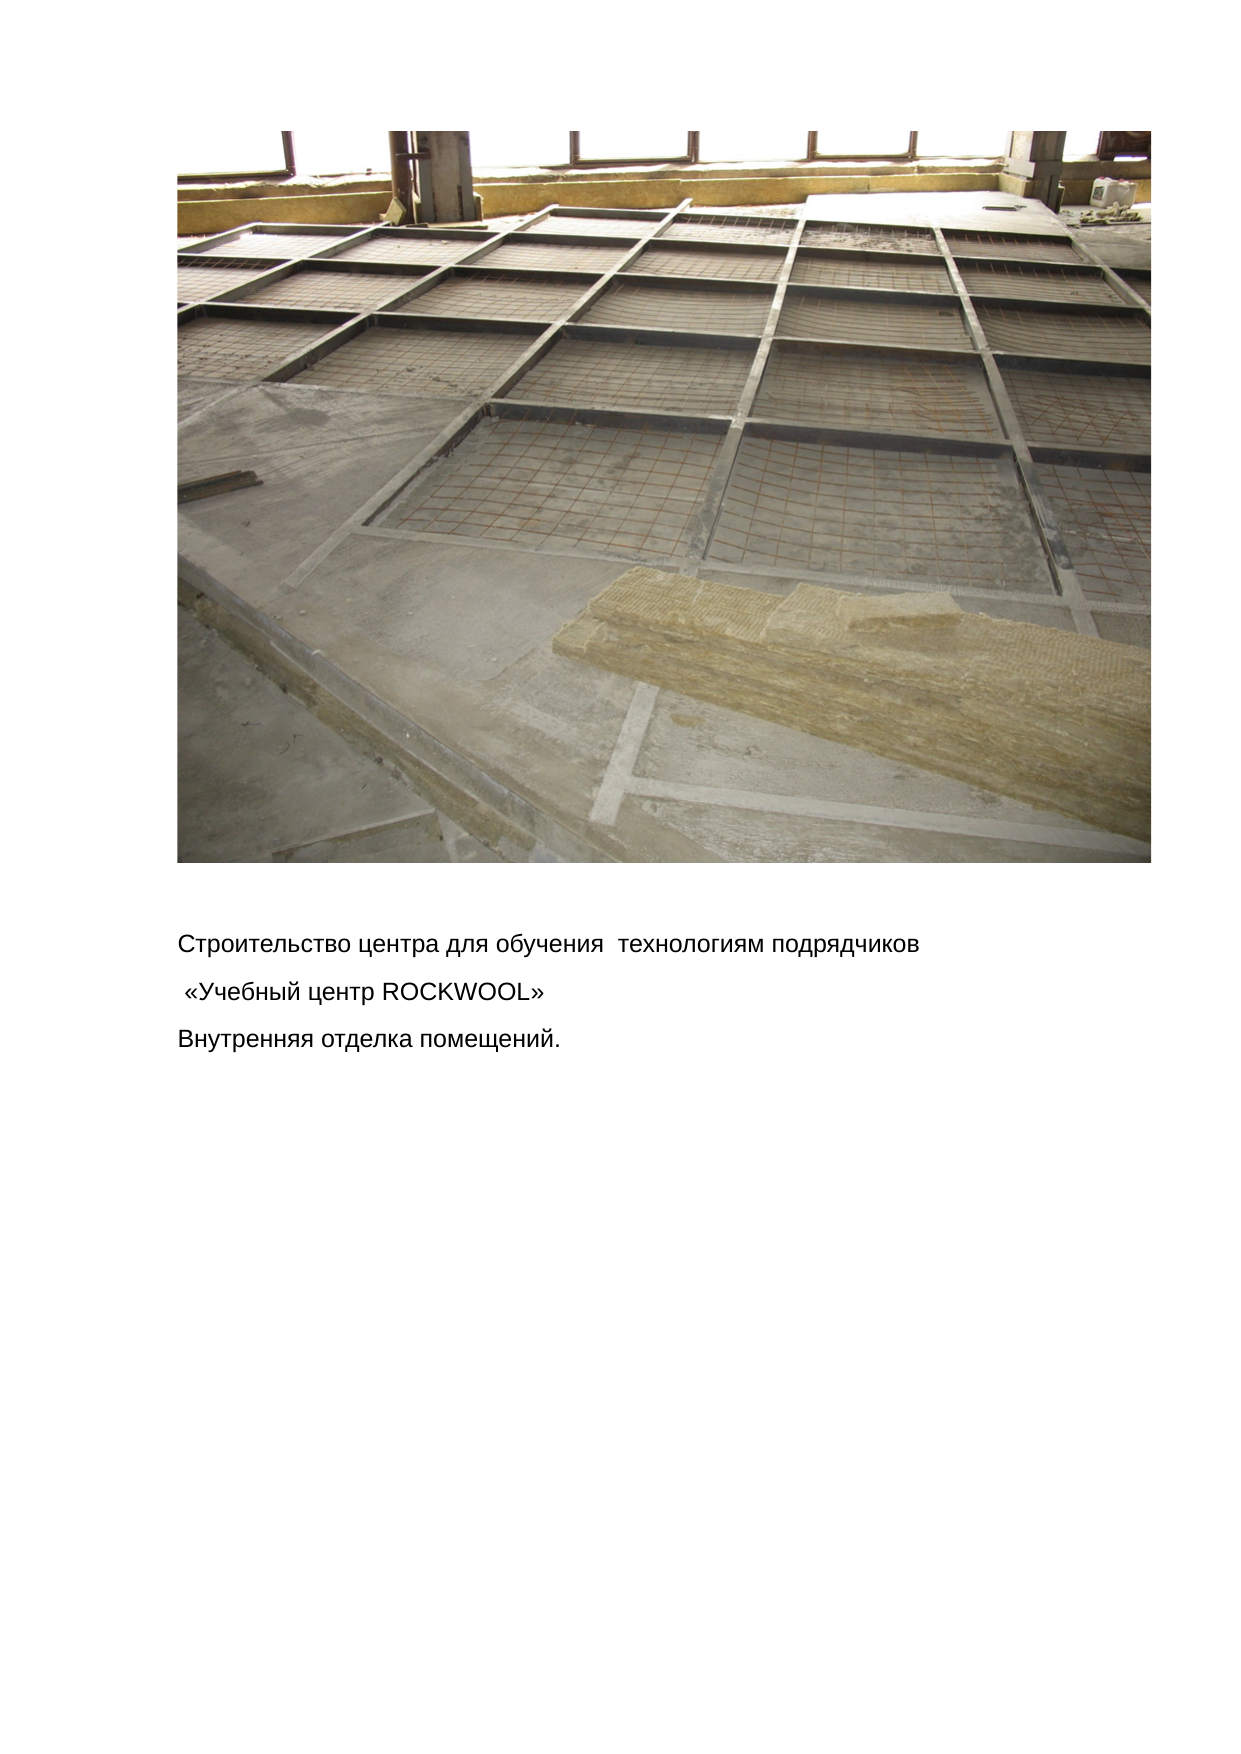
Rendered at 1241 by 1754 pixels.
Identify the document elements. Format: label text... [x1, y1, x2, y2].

text «Учебный центр ROCKWOOL» [177, 977, 1152, 1005]
picture [177, 131, 1152, 863]
text Строительство центра для обучения технологиям подрядчиков [177, 929, 1152, 958]
text Внутренняя отделка помещений. [177, 1024, 1152, 1053]
